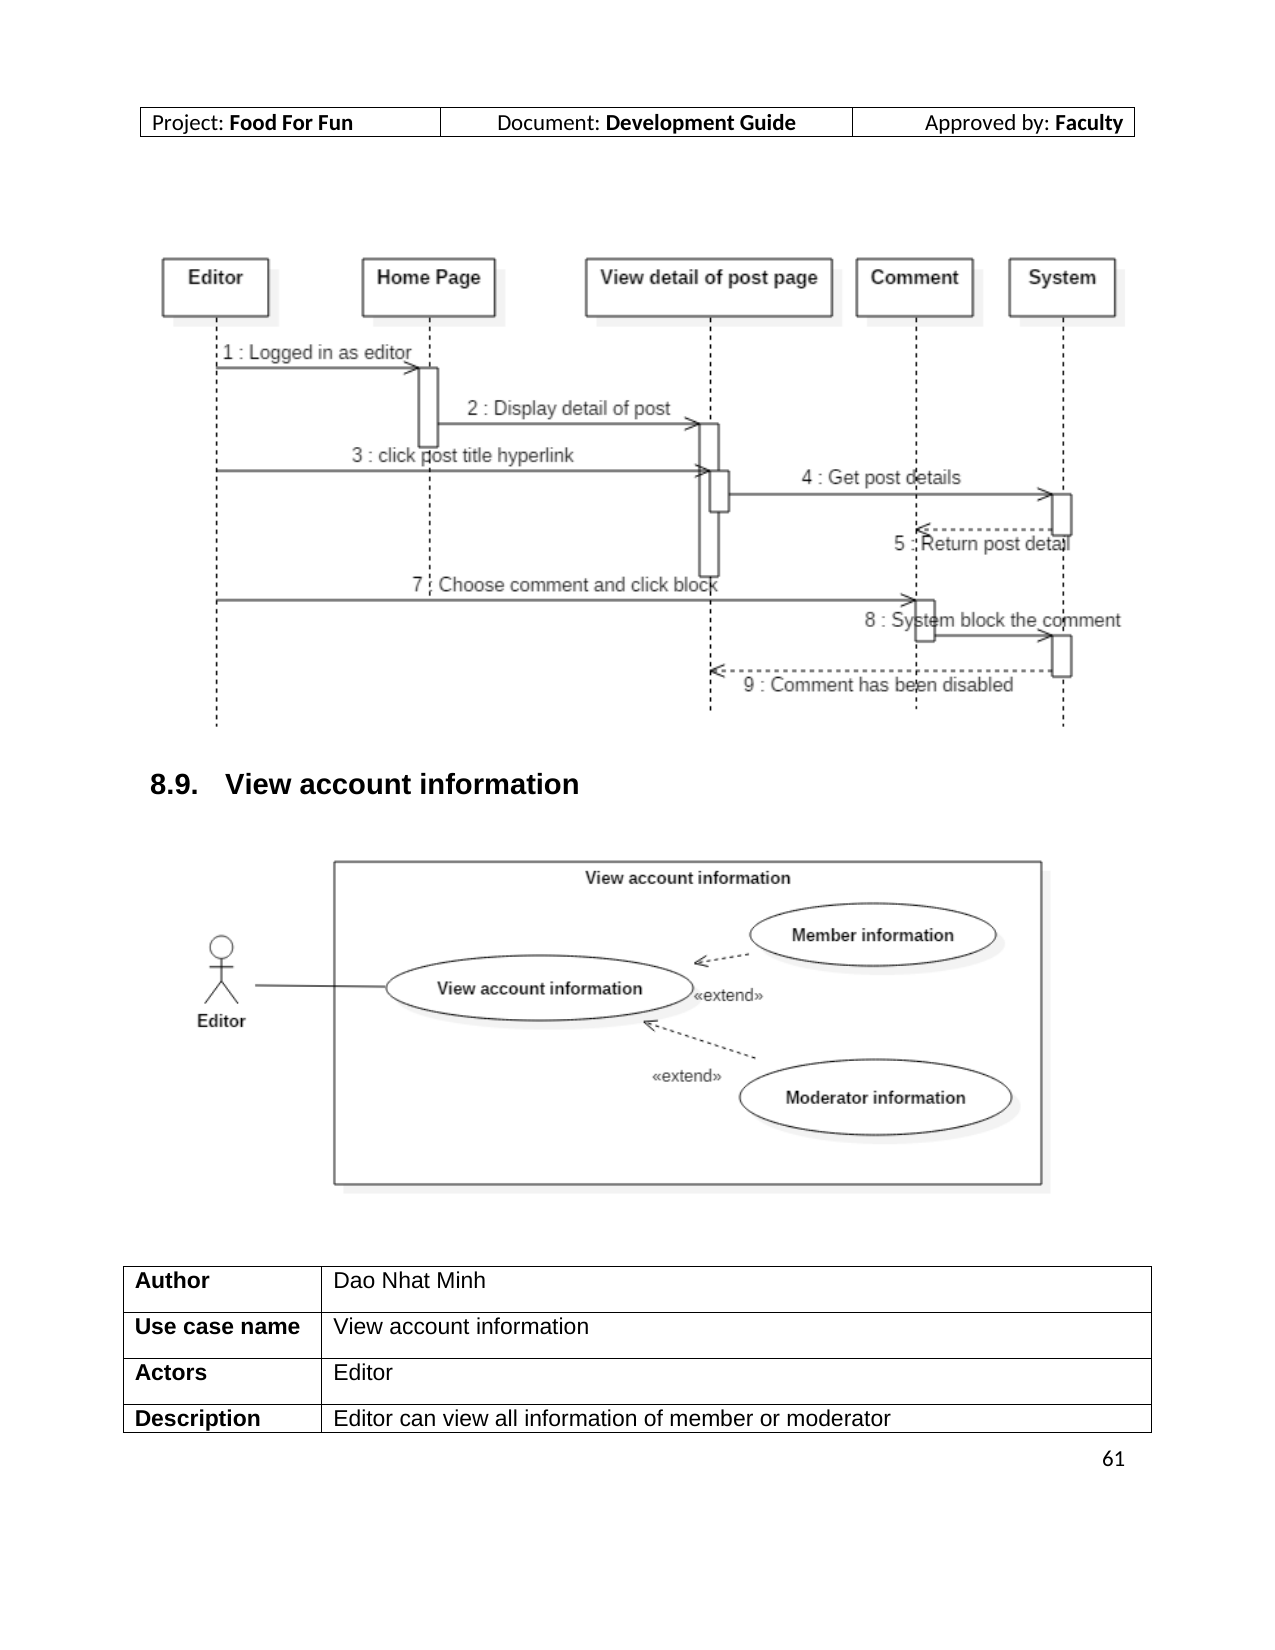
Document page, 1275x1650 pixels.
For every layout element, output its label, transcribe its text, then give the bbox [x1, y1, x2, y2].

table_cell Use case name [124, 1313, 321, 1358]
table_cell Editor [322, 1359, 1151, 1404]
picture [150, 246, 1125, 749]
text 8.9. View account information [150, 767, 1125, 801]
picture [150, 820, 1125, 1247]
table_header Dao Nhat Minh [322, 1267, 1151, 1312]
table_cell View account information [322, 1313, 1151, 1358]
table_cell Actors [124, 1359, 321, 1404]
table_header Author [124, 1267, 321, 1312]
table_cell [322, 1405, 1151, 1432]
table_cell Description [124, 1405, 321, 1432]
